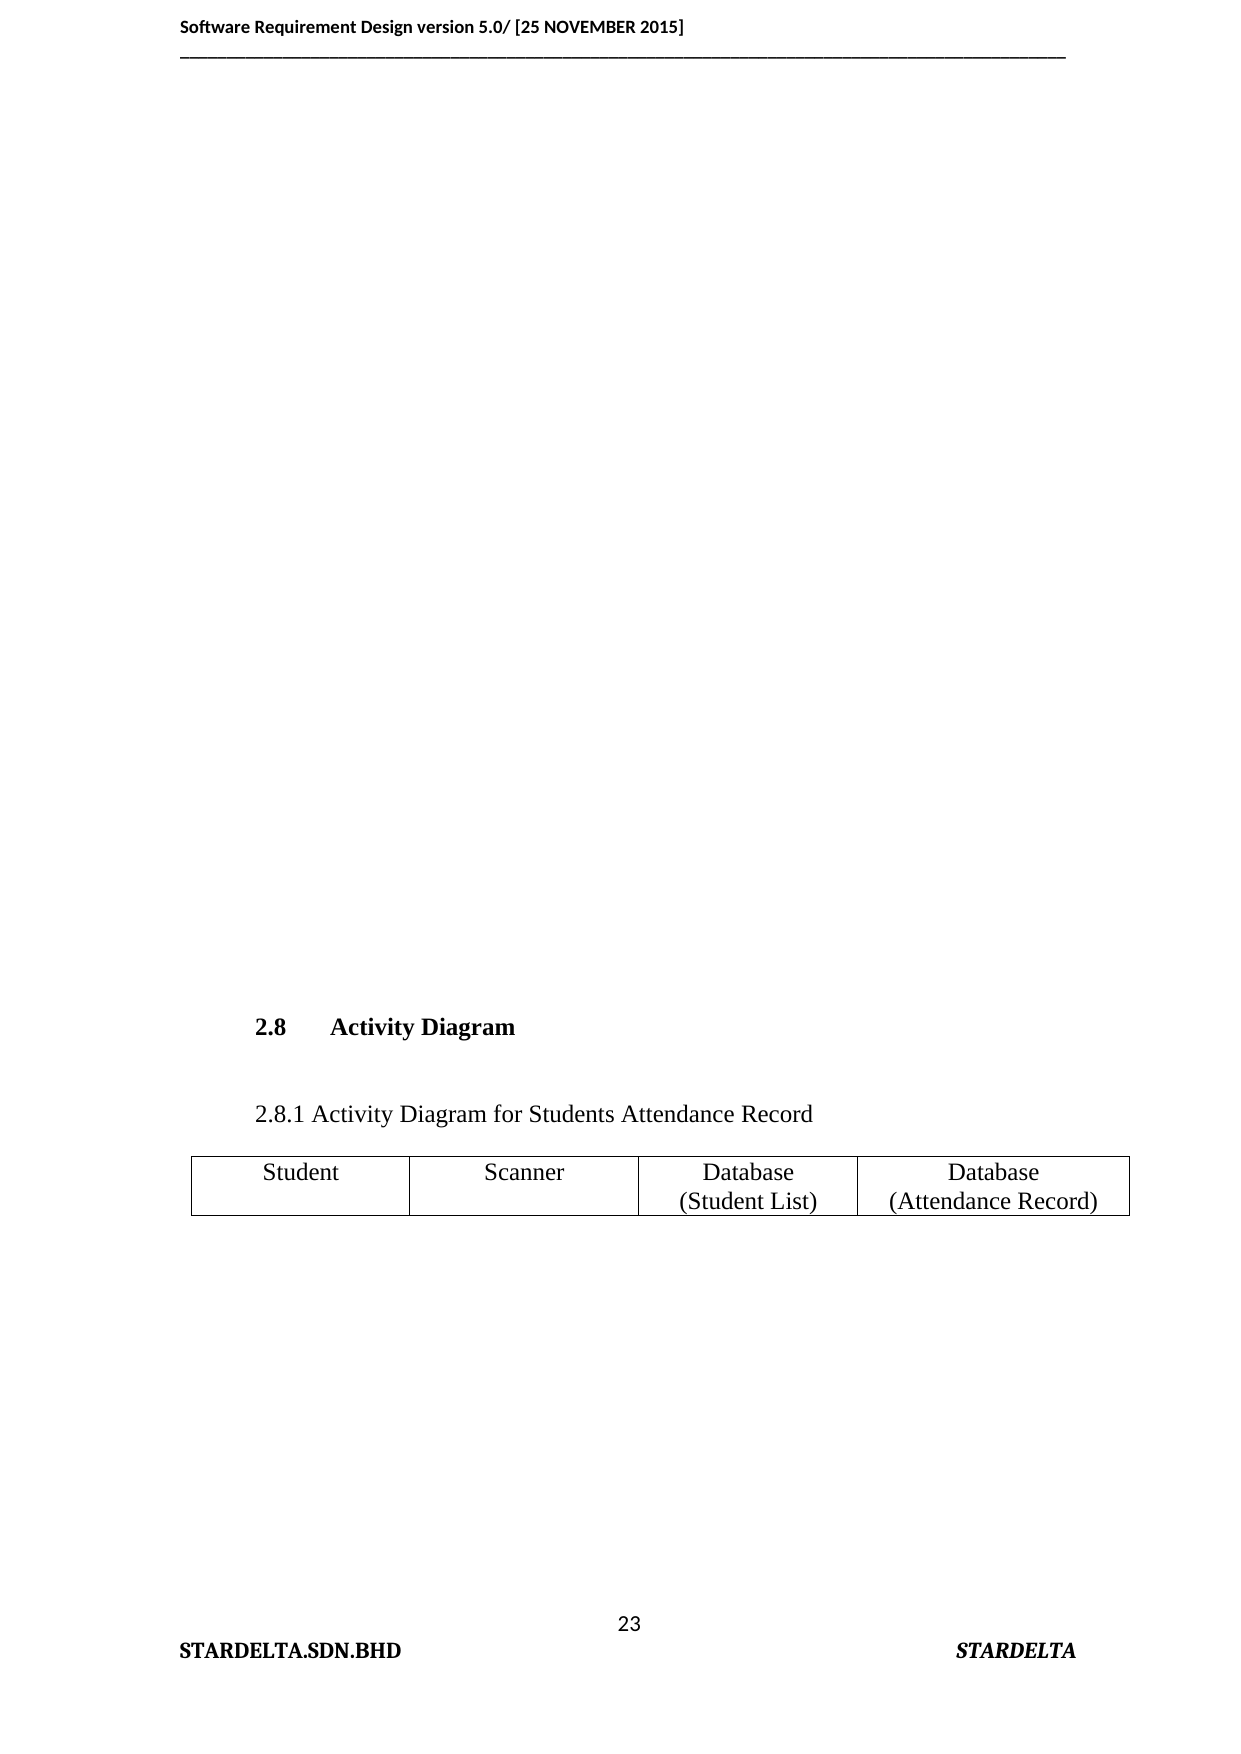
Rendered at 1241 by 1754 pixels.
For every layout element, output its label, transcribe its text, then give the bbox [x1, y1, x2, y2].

table_header Database (Student List) [639, 1157, 857, 1215]
table_header Scanner [410, 1157, 638, 1215]
table_header Student [192, 1157, 409, 1215]
text 2.8.1 Activity Diagram for Students Attendance Record [180, 1099, 1078, 1127]
list Activity Diagram [255, 1012, 1078, 1041]
table_header Database (Attendance Record) [858, 1157, 1129, 1215]
